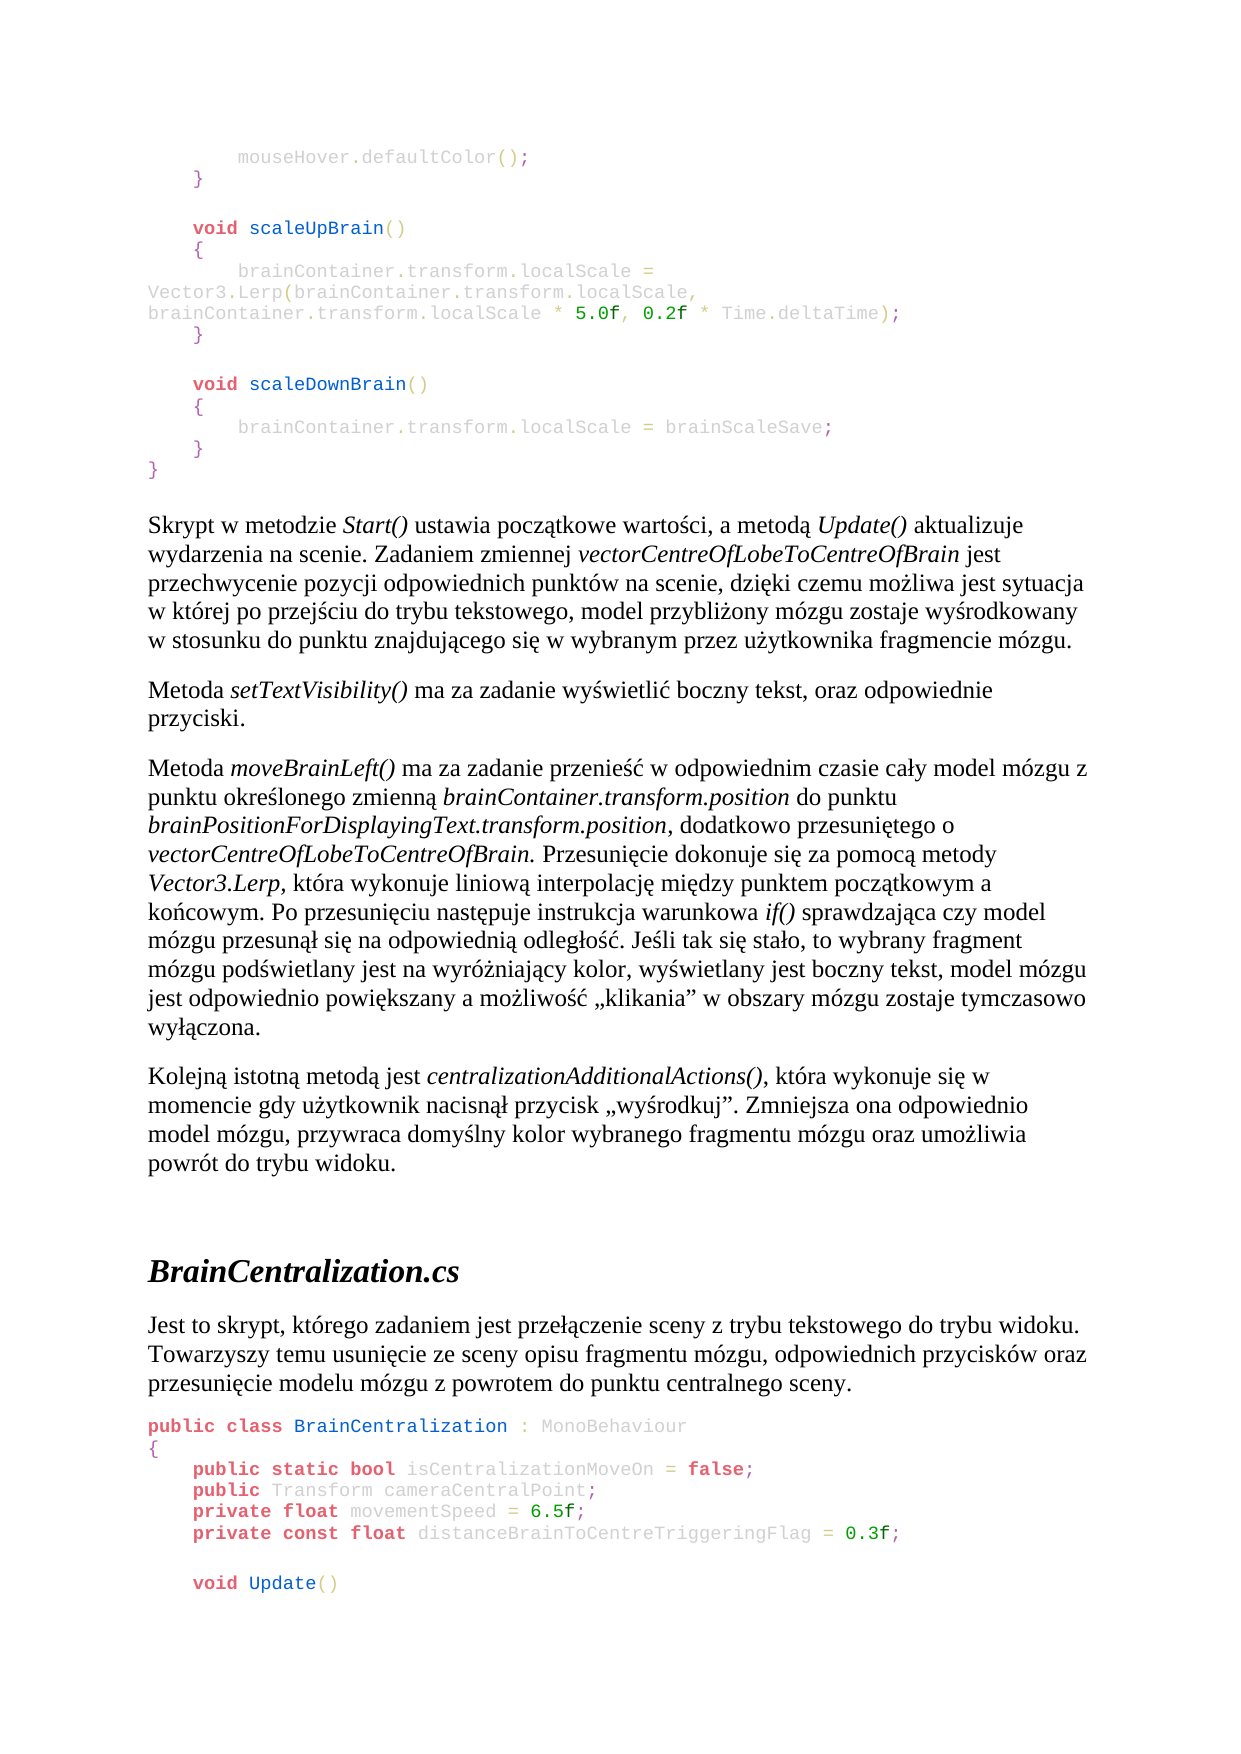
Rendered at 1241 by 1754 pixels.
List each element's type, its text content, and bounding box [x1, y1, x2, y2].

text void scaleDownBrain() [148, 375, 1093, 396]
text Metoda setTextVisibility() ma za zadanie wyświetlić boczny tekst, oraz odpowiednie przyciski. [148, 675, 1093, 732]
text BrainCentralization.cs [148, 1251, 1093, 1289]
text Skrypt w metodzie Start() ustawia początkowe wartości, a metodą Update() aktualizuje wydarzenia na scenie. Zadaniem zmiennej vectorCentreOfLobeToCentreOfBrain jest przechwycenie pozycji odpowiednich punktów na scenie, dzięki czemu możliwa jest sytuacja w której po przejściu do trybu tekstowego, model przybliżony mózgu zostaje wyśrodkowany w stosunku do punktu znajdującego się w wybranym przez użytkownika fragmencie mózgu. [148, 510, 1093, 654]
text Metoda moveBrainLeft() ma za zadanie przenieść w odpowiednim czasie cały model mózgu z punktu określonego zmienną brainContainer.transform.position do punktu brainPositionForDisplayingText.transform.position, dodatkowo przesuniętego o vectorCentreOfLobeToCentreOfBrain. Przesunięcie dokonuje się za pomocą metody Vector3.Lerp, która wykonuje liniową interpolację między punktem początkowym a końcowym. Po przesunięciu następuje instrukcja warunkowa if() sprawdzająca czy model mózgu przesunął się na odpowiednią odległość. Jeśli tak się stało, to wybrany fragment mózgu podświetlany jest na wyróżniający kolor, wyświetlany jest boczny tekst, model mózgu jest odpowiednio powiększany a możliwość „klikania” w obszary mózgu zostaje tymczasowo wyłączona. [148, 753, 1093, 1041]
text Kolejną istotną metodą jest centralizationAdditionalActions(), która wykonuje się w momencie gdy użytkownik nacisnął przycisk „wyśrodkuj”. Zmniejsza ona odpowiednio model mózgu, przywraca domyślny kolor wybranego fragmentu mózgu oraz umożliwia powrót do trybu widoku. [148, 1061, 1093, 1176]
text brainContainer.transform.localScale = brainScaleSave; [148, 418, 1093, 439]
text { [148, 1438, 1093, 1460]
text } [148, 325, 1093, 346]
text } [148, 439, 1093, 460]
text public class BrainCentralization : MonoBehaviour [148, 1417, 1093, 1438]
text public Transform cameraCentralPoint; [148, 1481, 1093, 1502]
text private float movementSpeed = 6.5f; [148, 1502, 1093, 1523]
text private const float distanceBrainToCentreTriggeringFlag = 0.3f; [148, 1523, 1093, 1545]
text } [148, 169, 1093, 190]
text } [148, 460, 1093, 481]
text brainContainer.transform.localScale = Vector3.Lerp(brainContainer.transform.localScale, brainContainer.transform.localScale * 5.0f, 0.2f * Time.deltaTime); [148, 261, 1093, 325]
text void Update() [148, 1573, 1093, 1595]
text { [148, 240, 1093, 261]
text mouseHover.defaultColor(); [148, 148, 1093, 169]
text public static bool isCentralizationMoveOn = false; [148, 1460, 1093, 1481]
text Jest to skrypt, którego zadaniem jest przełączenie sceny z trybu tekstowego do trybu widoku. Towarzyszy temu usunięcie ze sceny opisu fragmentu mózgu, odpowiednich przycisków oraz przesunięcie modelu mózgu z powrotem do punktu centralnego sceny. [148, 1310, 1093, 1396]
text void scaleUpBrain() [148, 219, 1093, 240]
text { [148, 396, 1093, 418]
